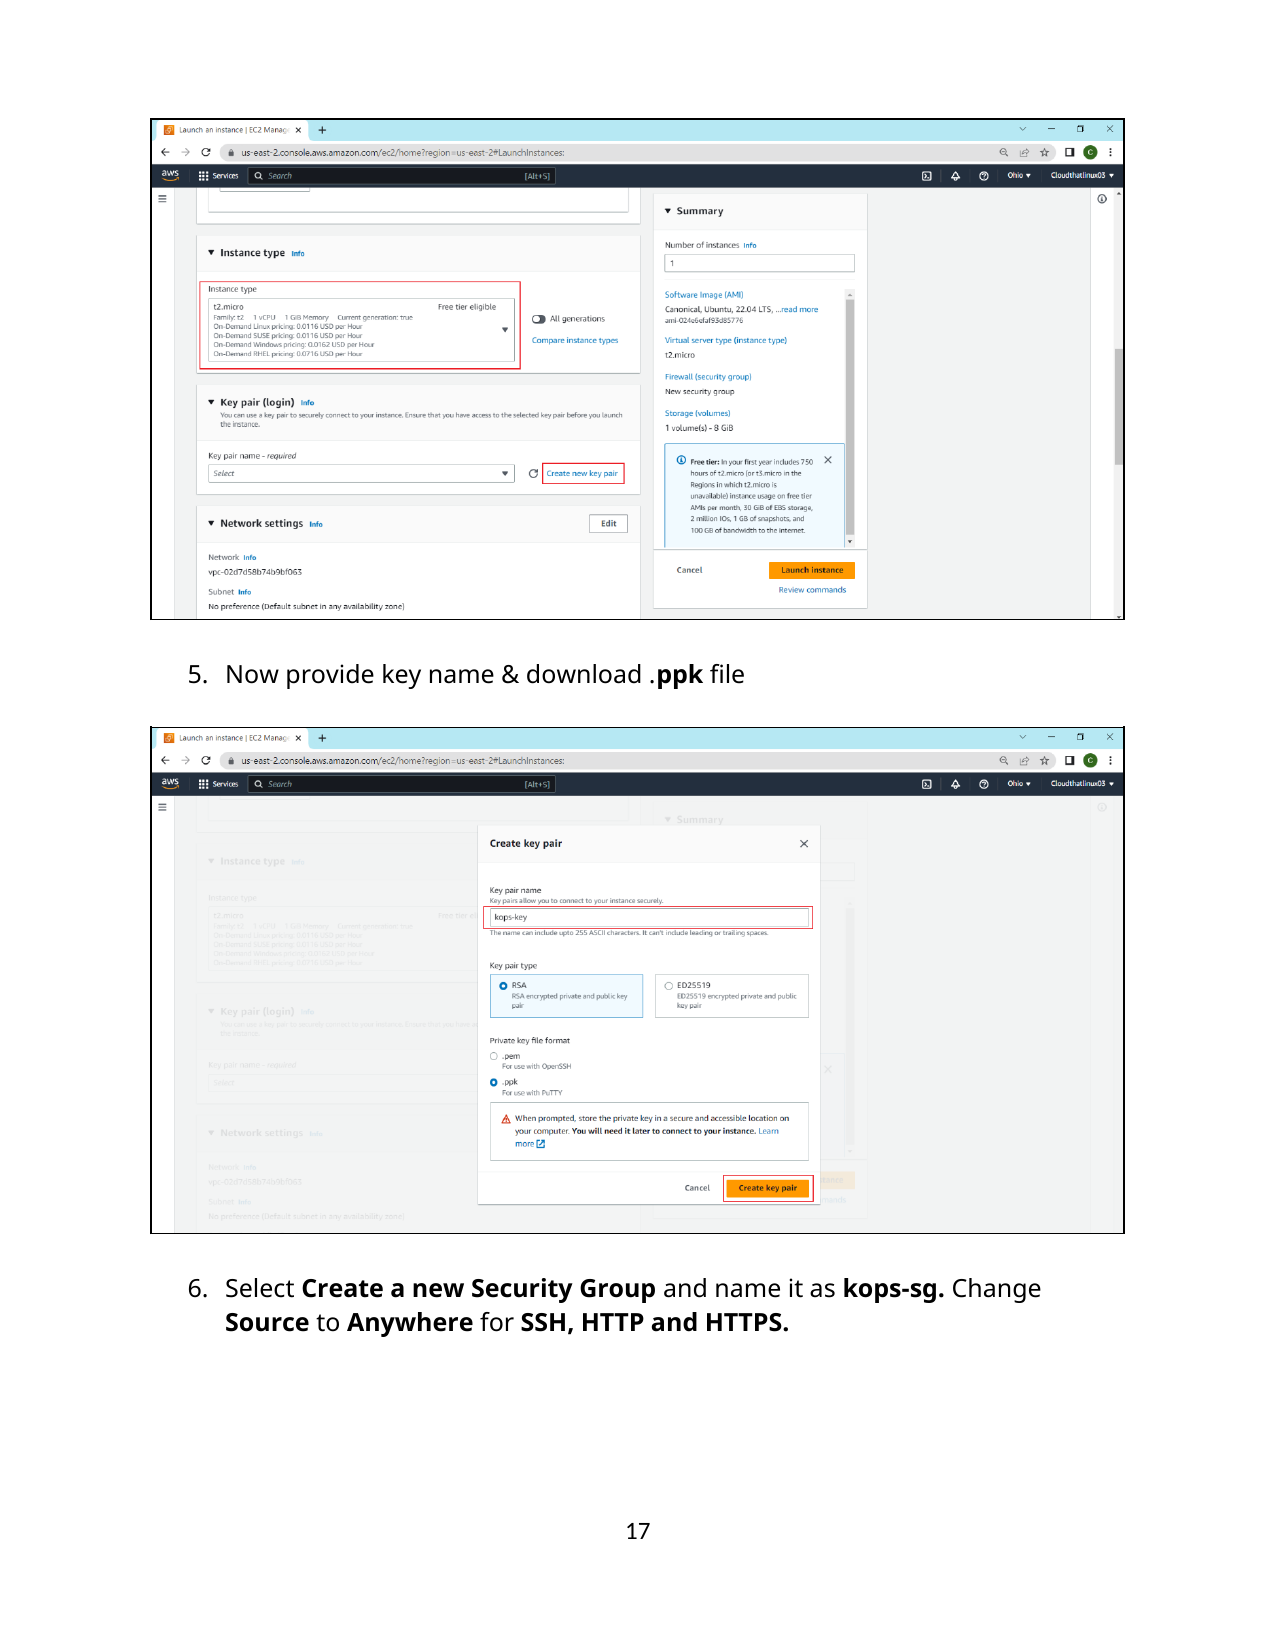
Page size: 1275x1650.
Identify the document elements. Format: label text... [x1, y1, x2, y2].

picture [152, 728, 1123, 1233]
list Now provide key name & download .ppk file [187, 656, 1125, 690]
list Select Create a new Security Group and name it as kops-sg. Change Source to Anywhere for SSH, HTTP and HTTPS. [187, 1270, 1125, 1338]
picture [152, 120, 1123, 619]
